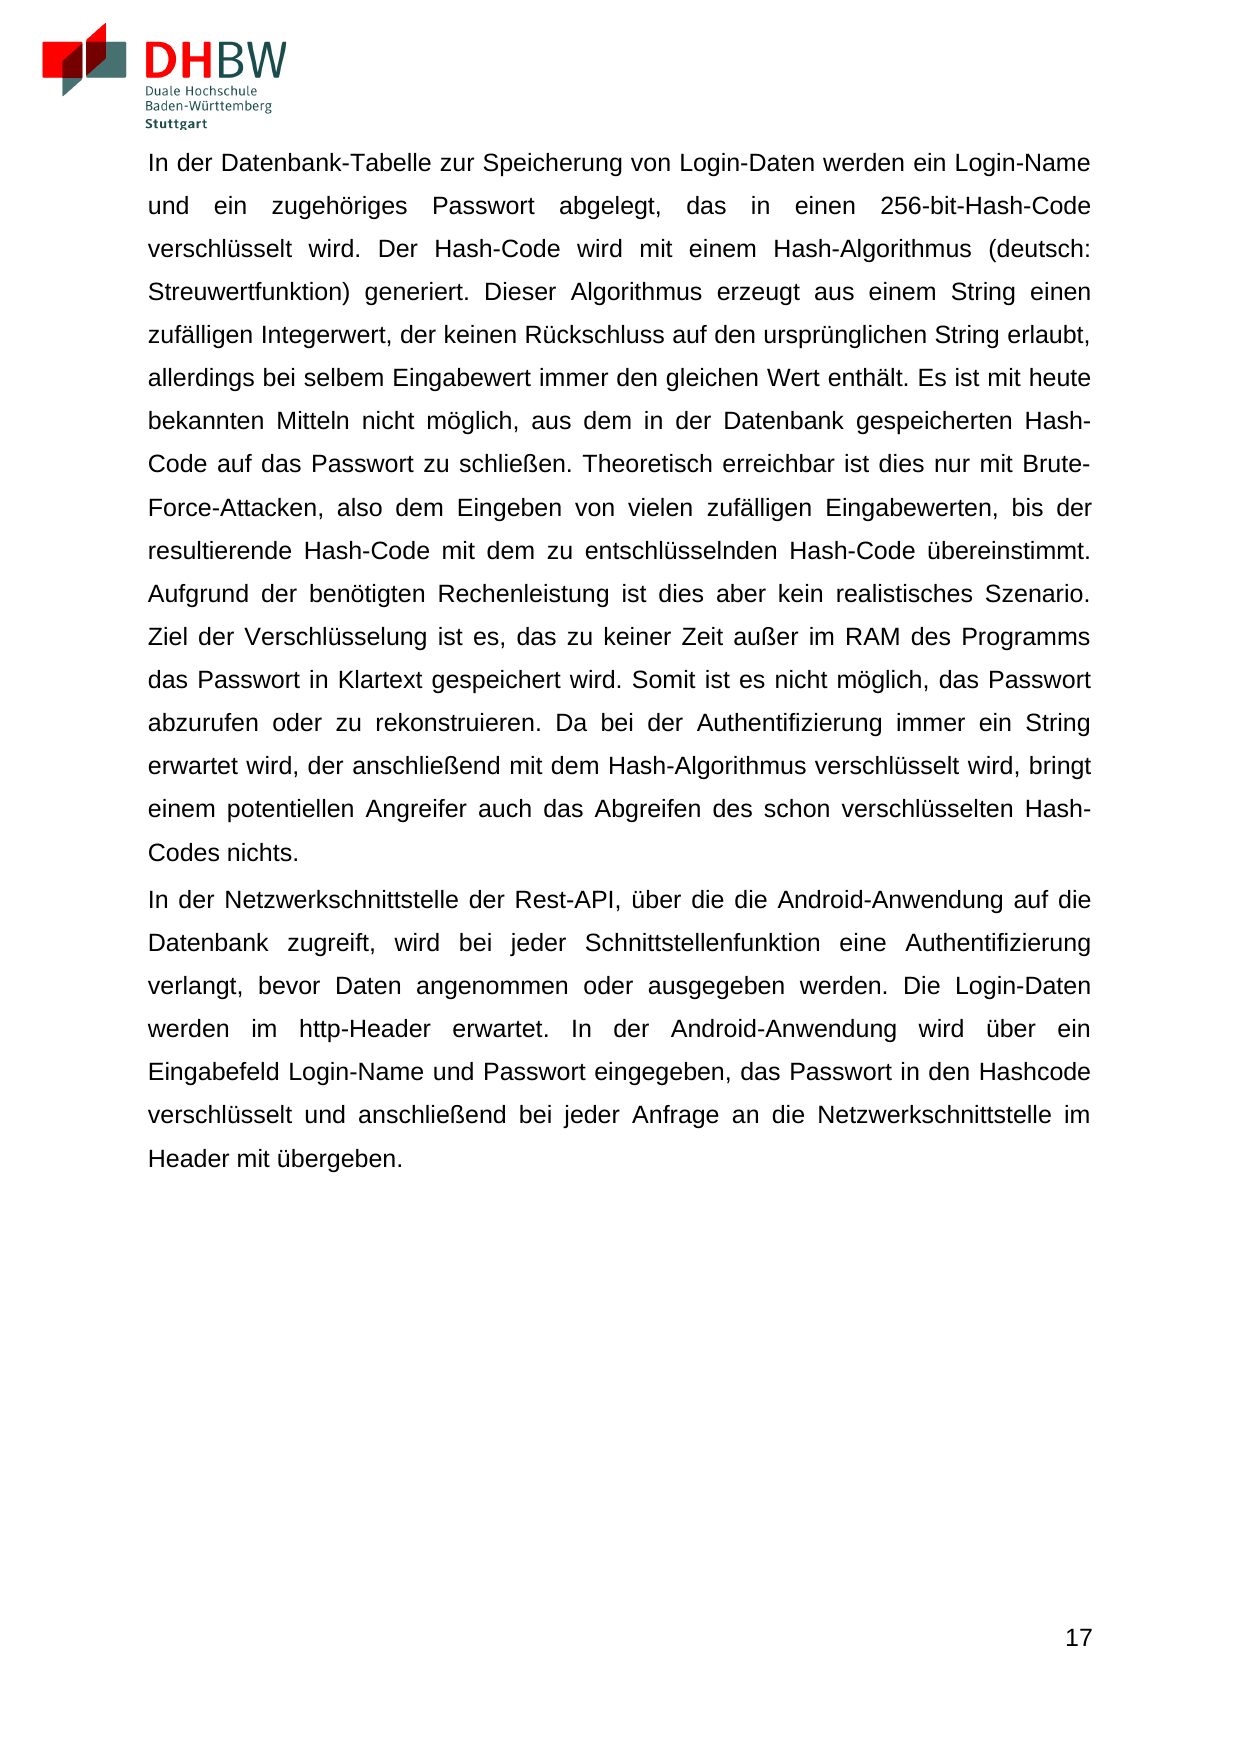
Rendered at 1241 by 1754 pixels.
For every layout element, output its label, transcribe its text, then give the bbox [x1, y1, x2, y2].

text In der Netzwerkschnittstelle der Rest-API, über die die Android-Anwendung auf die Datenbank zugreift, wird bei jeder Schnittstellenfunktion eine Authentifizierung verlangt, bevor Daten angenommen oder ausgegeben werden. Die Login-Daten werden im http-Header erwartet. In der Android-Anwendung wird über ein Eingabefeld Login-Name und Passwort eingegeben, das Passwort in den Hashcode verschlüsselt und anschließend bei jeder Anfrage an die Netzwerkschnittstelle im Header mit übergeben. [148, 885, 1093, 1172]
picture [39, 20, 286, 130]
text In der Datenbank-Tabelle zur Speicherung von Login-Daten werden ein Login-Name und ein zugehöriges Passwort abgelegt, das in einen 256-bit-Hash-Code verschlüsselt wird. Der Hash-Code wird mit einem Hash-Algorithmus (deutsch: Streuwertfunktion) generiert. Dieser Algorithmus erzeugt aus einem String einen zufälligen Integerwert, der keinen Rückschluss auf den ursprünglichen String erlaubt, allerdings bei selbem Eingabewert immer den gleichen Wert enthält. Es ist mit heute bekannten Mitteln nicht möglich, aus dem in der Datenbank gespeicherten Hash-Code auf das Passwort zu schließen. Theoretisch erreichbar ist dies nur mit Brute-Force-Attacken, also dem Eingeben von vielen zufälligen Eingabewerten, bis der resultierende Hash-Code mit dem zu entschlüsselnden Hash-Code übereinstimmt. Aufgrund der benötigten Rechenleistung ist dies aber kein realistisches Szenario. Ziel der Verschlüsselung ist es, das zu keiner Zeit außer im RAM des Programms das Passwort in Klartext gespeichert wird. Somit ist es nicht möglich, das Passwort abzurufen oder zu rekonstruieren. Da bei der Authentifizierung immer ein String erwartet wird, der anschließend mit dem Hash-Algorithmus verschlüsselt wird, bringt einem potentiellen Angreifer auch das Abgreifen des schon verschlüsselten Hash-Codes nichts. [148, 148, 1093, 866]
